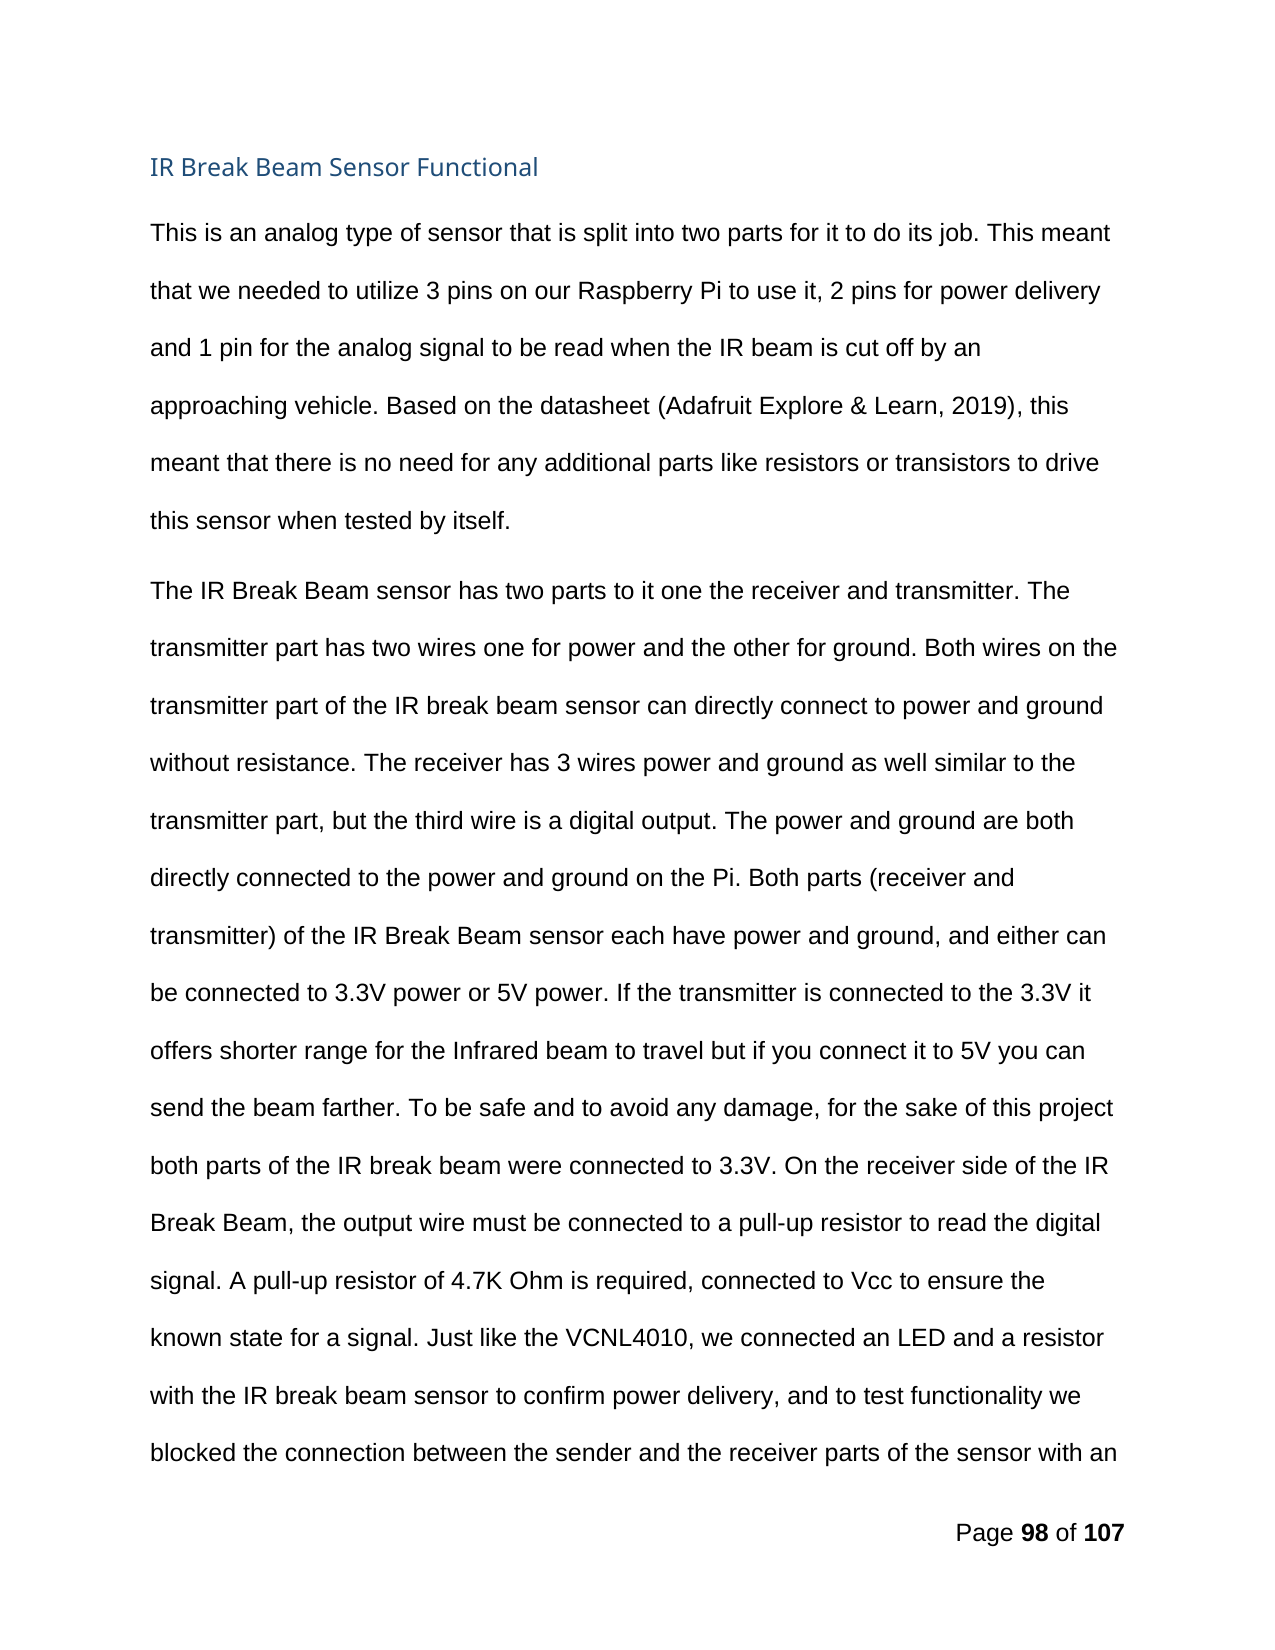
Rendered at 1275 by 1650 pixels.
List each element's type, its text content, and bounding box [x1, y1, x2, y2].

text This is an analog type of sensor that is split into two parts for it to do its job. This meant that we needed to utilize 3 pins on our Raspberry Pi to use it, 2 pins for power delivery and 1 pin for the analog signal to be read when the IR beam is cut off by an approaching vehicle. Based on the datasheet, this meant that there is no need for any additional parts like resistors or transistors to drive this sensor when tested by itself. [150, 218, 1125, 534]
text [150, 576, 1125, 1467]
subtitle IR Break Beam Sensor Functional [150, 150, 1125, 184]
